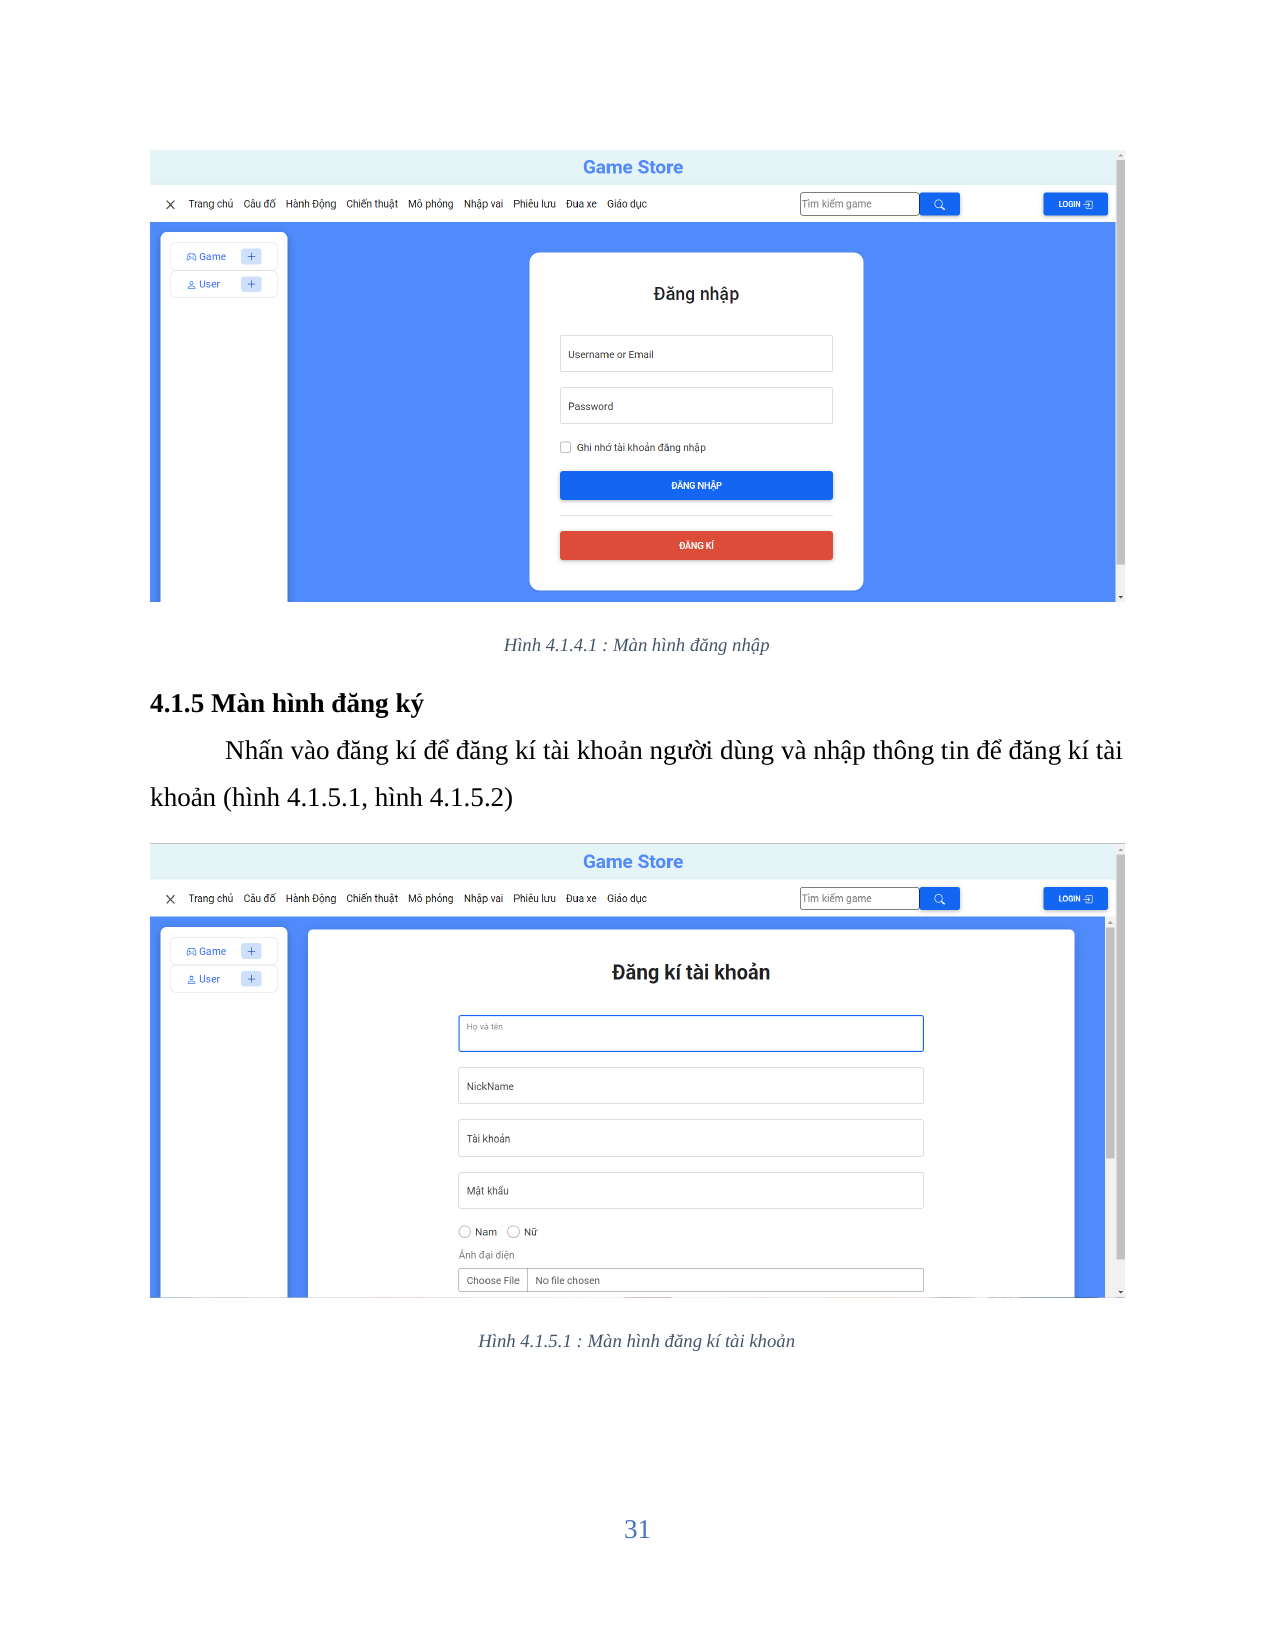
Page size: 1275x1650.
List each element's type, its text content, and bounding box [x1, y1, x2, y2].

text Hình 4.1.4.1 : Màn hình đăng nhập [150, 634, 1125, 656]
picture [150, 150, 1125, 602]
text Nhấn vào đăng kí để đăng kí tài khoản người dùng và nhập thông tin để đăng kí tài khoản (hình 4.1.5.1, hình 4.1.5.2) [150, 734, 1125, 812]
text Hình 4.1.5.1 : Màn hình đăng kí tài khoản [150, 1329, 1125, 1351]
picture [150, 843, 1125, 1298]
subtitle 4.1.5 Màn hình đăng ký [150, 687, 1125, 718]
